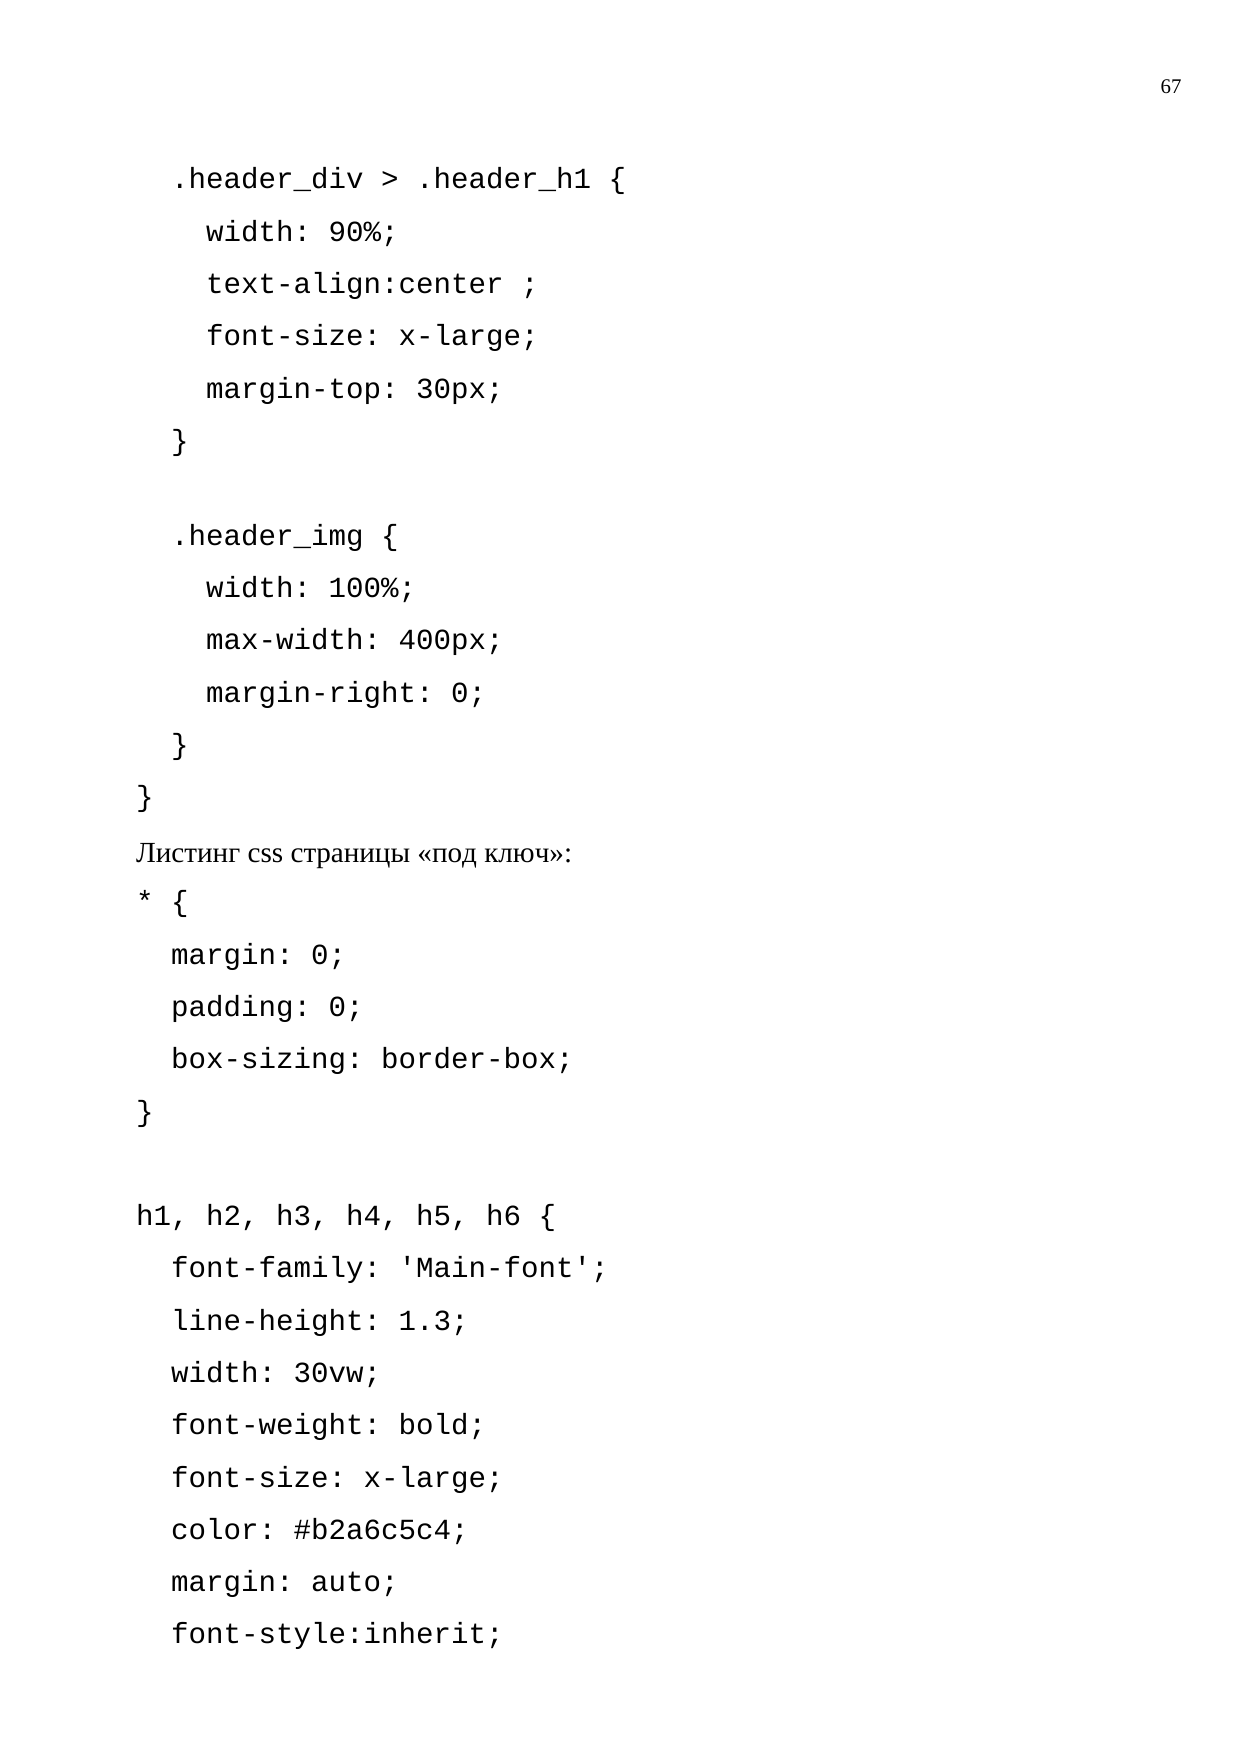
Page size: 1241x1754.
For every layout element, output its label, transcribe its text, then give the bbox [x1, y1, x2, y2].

text * { [136, 887, 1181, 921]
text color: #b2a6c5c4; [136, 1515, 1181, 1548]
text font-size: x-large; [136, 321, 1181, 354]
text .header_div > .header_h1 { [136, 164, 1181, 198]
text text-align:center ; [136, 269, 1181, 302]
text font-weight: bold; [136, 1410, 1181, 1443]
text .header_img { [136, 521, 1181, 554]
text } [136, 782, 1181, 815]
text font-family: 'Main-font'; [136, 1253, 1181, 1287]
text } [136, 426, 1181, 459]
text padding: 0; [136, 992, 1181, 1025]
text Листинг css страницы «под ключ»: [136, 835, 1181, 868]
text width: 30vw; [136, 1358, 1181, 1391]
text margin-top: 30px; [136, 374, 1181, 407]
text margin: 0; [136, 940, 1181, 973]
text h1, h2, h3, h4, h5, h6 { [136, 1201, 1181, 1234]
text margin-right: 0; [136, 678, 1181, 711]
text box-sizing: border-box; [136, 1044, 1181, 1077]
text font-style:inherit; [136, 1619, 1181, 1653]
text line-height: 1.3; [136, 1306, 1181, 1339]
text max-width: 400px; [136, 626, 1181, 658]
text width: 100%; [136, 573, 1181, 606]
text } [136, 730, 1181, 763]
text } [136, 1097, 1181, 1130]
text width: 90%; [136, 217, 1181, 250]
text margin: auto; [136, 1567, 1181, 1600]
text font-size: x-large; [136, 1463, 1181, 1496]
